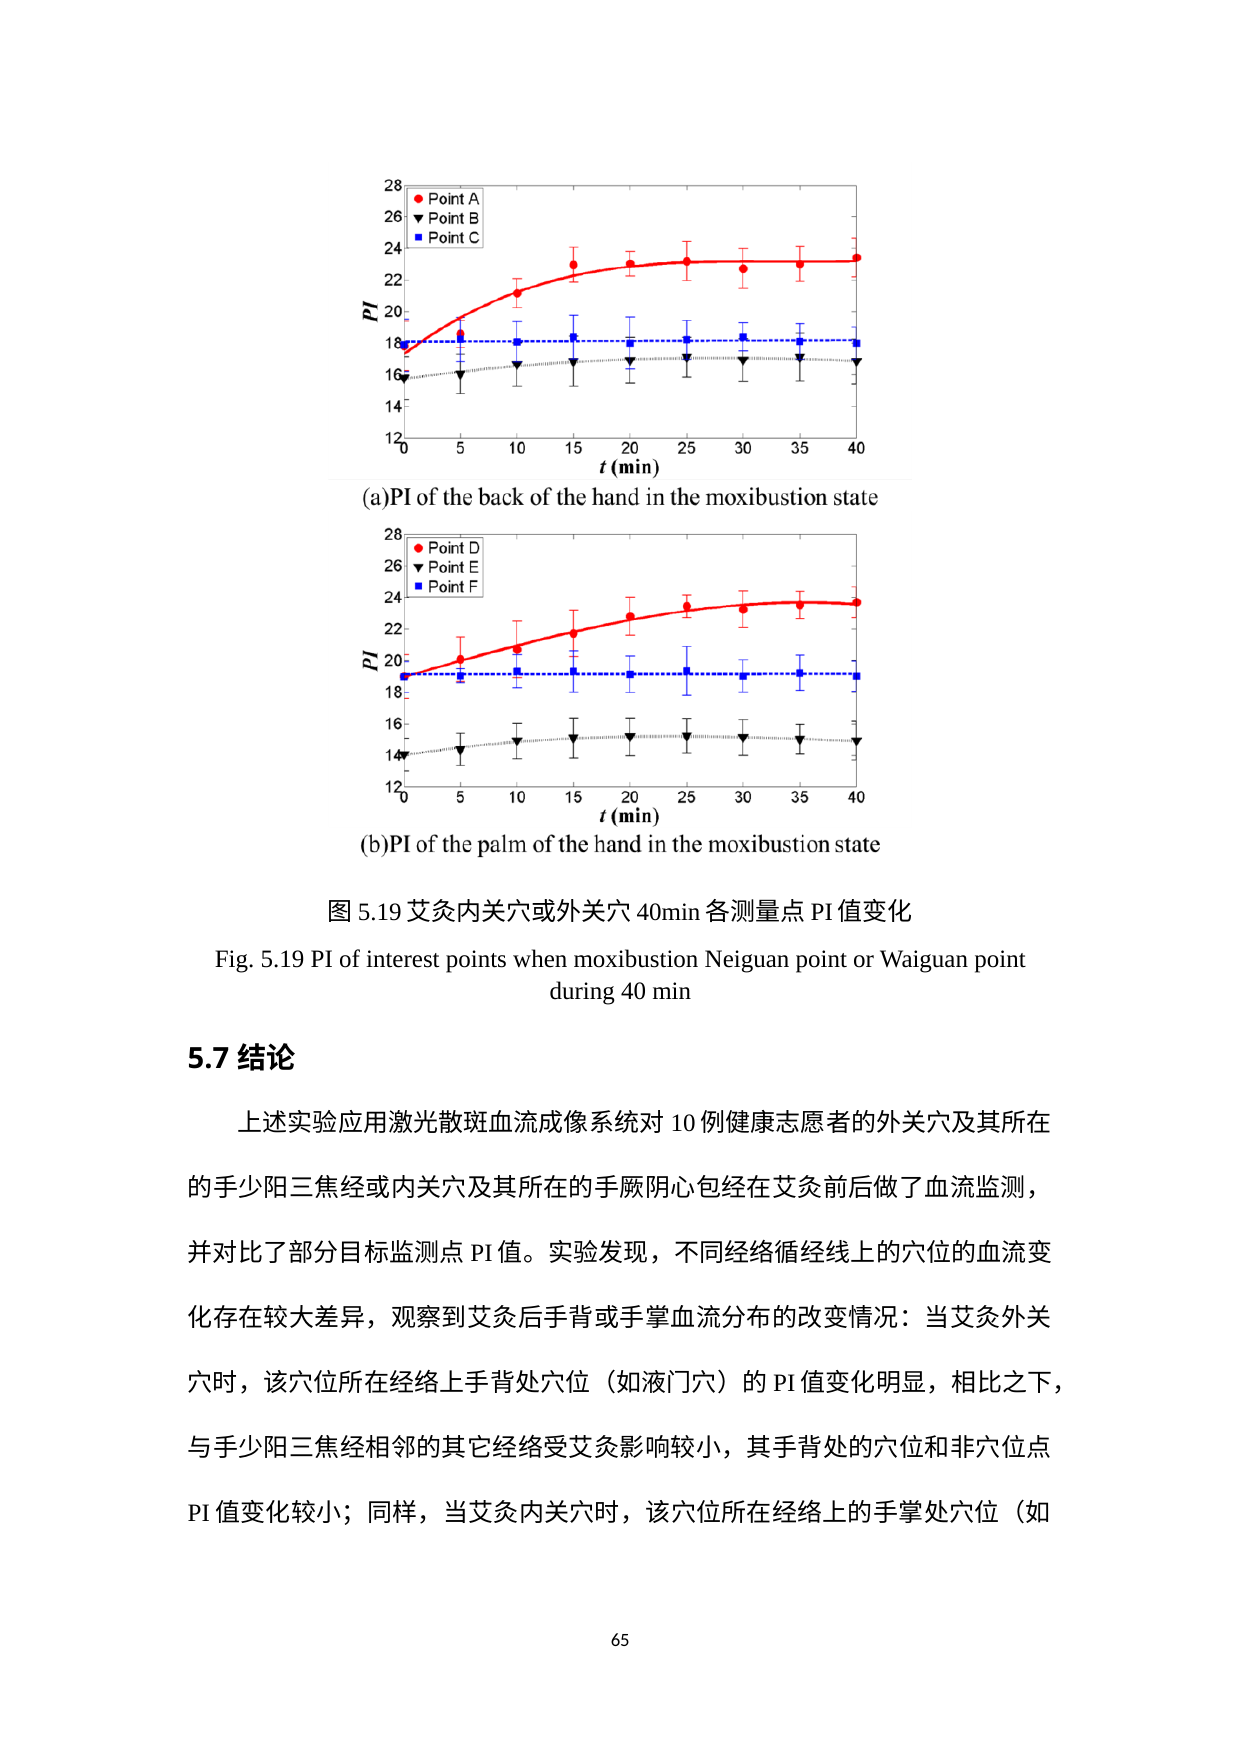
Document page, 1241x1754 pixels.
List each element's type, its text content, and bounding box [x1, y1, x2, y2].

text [187, 1088, 1053, 1543]
text 5.7 结论 [187, 1023, 1053, 1088]
text 图5.19艾灸内关穴或外关穴40min各测量点PI值变化 [187, 877, 1053, 942]
picture [311, 162, 929, 872]
text Fig. 5.19 PI of interest points when moxibustion Neiguan point or Waiguan point during 40 min [187, 942, 1053, 1007]
